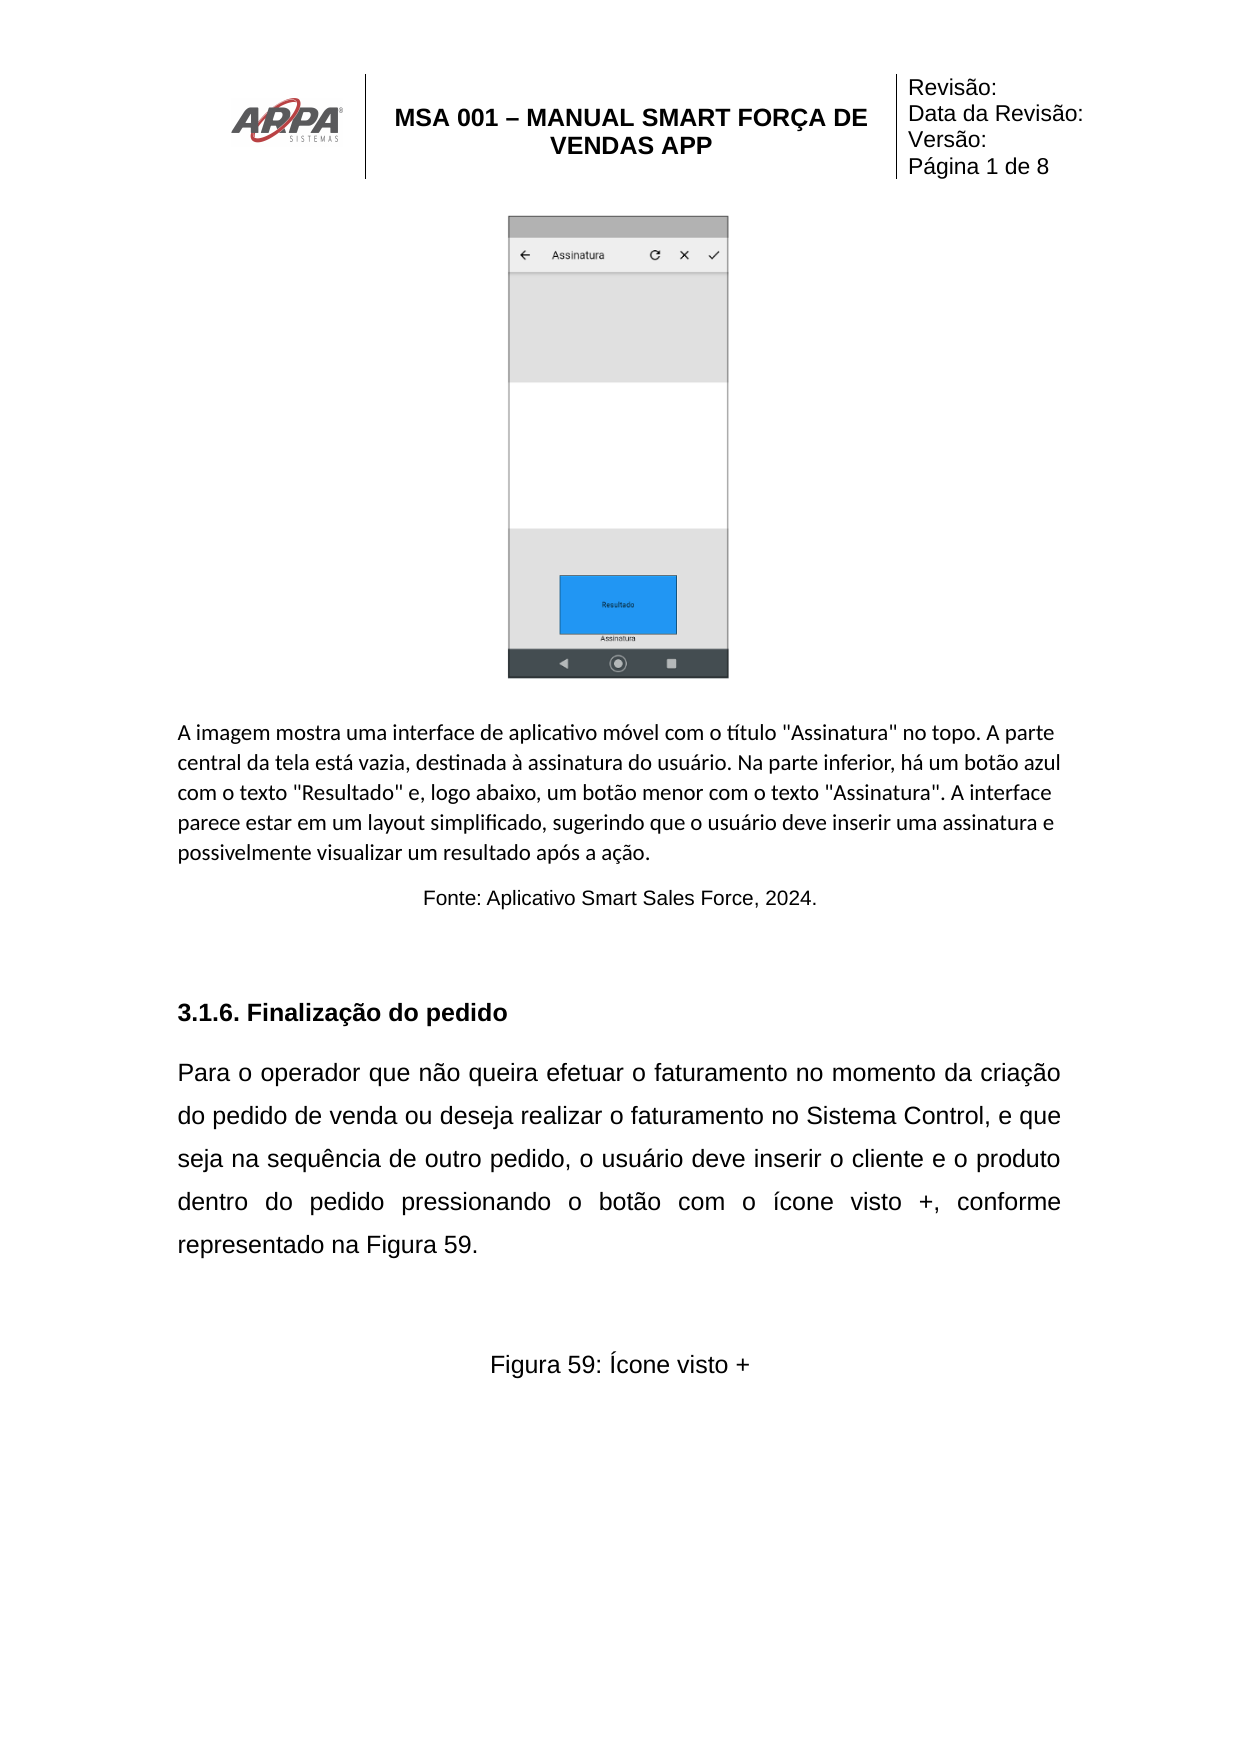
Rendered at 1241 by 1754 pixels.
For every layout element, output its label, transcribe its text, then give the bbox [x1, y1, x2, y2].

text Fonte: Aplicativo Smart Sales Force, 2024. [177, 885, 1063, 909]
picture [231, 98, 343, 147]
text Para o operador que não queira efetuar o faturamento no momento da criação do pedido de venda ou deseja realizar o faturamento no Sistema Control, e que seja na sequência de outro pedido, o usuário deve inserir o cliente e o produto dentro do pedido pressionando o botão com o ícone visto +, conforme representado na Figura 59. [177, 1058, 1063, 1259]
picture [500, 207, 740, 687]
text Figura 59: Ícone visto + [177, 1350, 1063, 1378]
text 3.1.6. Finalização do pedido [177, 998, 1063, 1027]
text A imagem mostra uma interface de aplicativo móvel com o título "Assinatura" no topo. A parte central da tela está vazia, destinada à assinatura do usuário. Na parte inferior, há um botão azul com o texto "Resultado" e, logo abaixo, um botão menor com o texto "Assinatura". A interface parece estar em um layout simplificado, sugerindo que o usuário deve inserir uma assinatura e possivelmente visualizar um resultado após a ação. [177, 718, 1063, 867]
